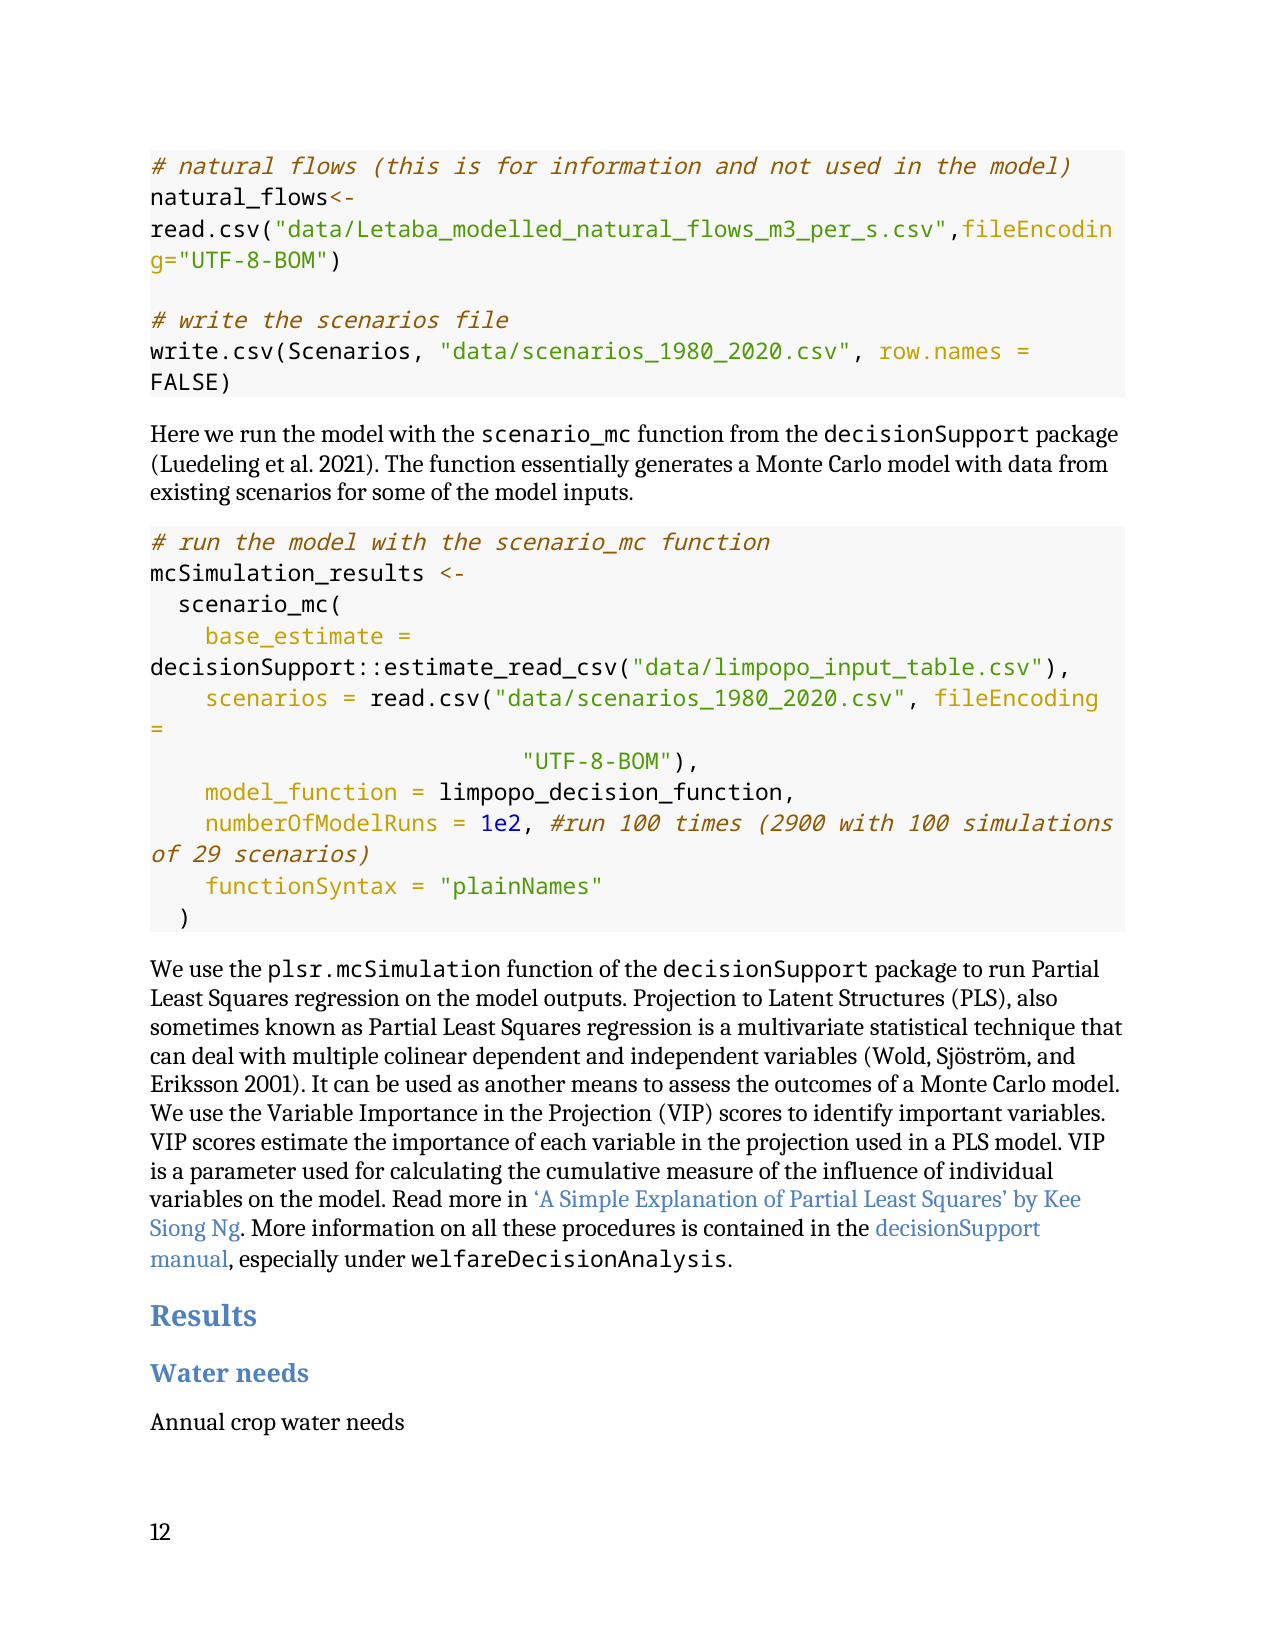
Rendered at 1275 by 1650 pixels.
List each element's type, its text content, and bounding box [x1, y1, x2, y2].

text Annual crop water needs [150, 1408, 1125, 1437]
text We use the plsr.mcSimulation function of the decisionSupport package to run Partial Least Squares regression on the model outputs. Projection to Latent Structures (PLS), also sometimes known as Partial Least Squares regression is a multivariate statistical technique that can deal with multiple colinear dependent and independent variables (Wold, Sjöström, and Eriksson 2001). It can be used as another means to assess the outcomes of a Monte Carlo model. We use the Variable Importance in the Projection (VIP) scores to identify important variables. VIP scores estimate the importance of each variable in the projection used in a PLS model. VIP is a parameter used for calculating the cumulative measure of the influence of individual variables on the model. Read more in ‘A Simple Explanation of Partial Least Squares’ by Kee Siong Ng. More information on all these procedures is contained in the decisionSupport manual, especially under welfareDecisionAnalysis. [150, 953, 1125, 1274]
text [150, 150, 1125, 397]
text # run the model with the scenario_mc function mcSimulation_results <- scenario_mc( base_estimate = decisionSupport::estimate_read_csv("data/limpopo_input_table.csv"), scenarios = read.csv("data/scenarios_1980_2020.csv", fileEncoding = "UTF-8-BOM"), model_function = limpopo_decision_function, numberOfModelRuns = 1e2, #run 100 times (2900 with 100 simulations of 29 scenarios) functionSyntax = "plainNames" ) [150, 526, 1125, 932]
text Here we run the model with the scenario_mc function from the decisionSupport package (Luedeling et al. 2021). The function essentially generates a Monte Carlo model with data from existing scenarios for some of the model inputs. [150, 418, 1125, 507]
subtitle Water needs [150, 1356, 1125, 1389]
subtitle Results [150, 1295, 1125, 1335]
